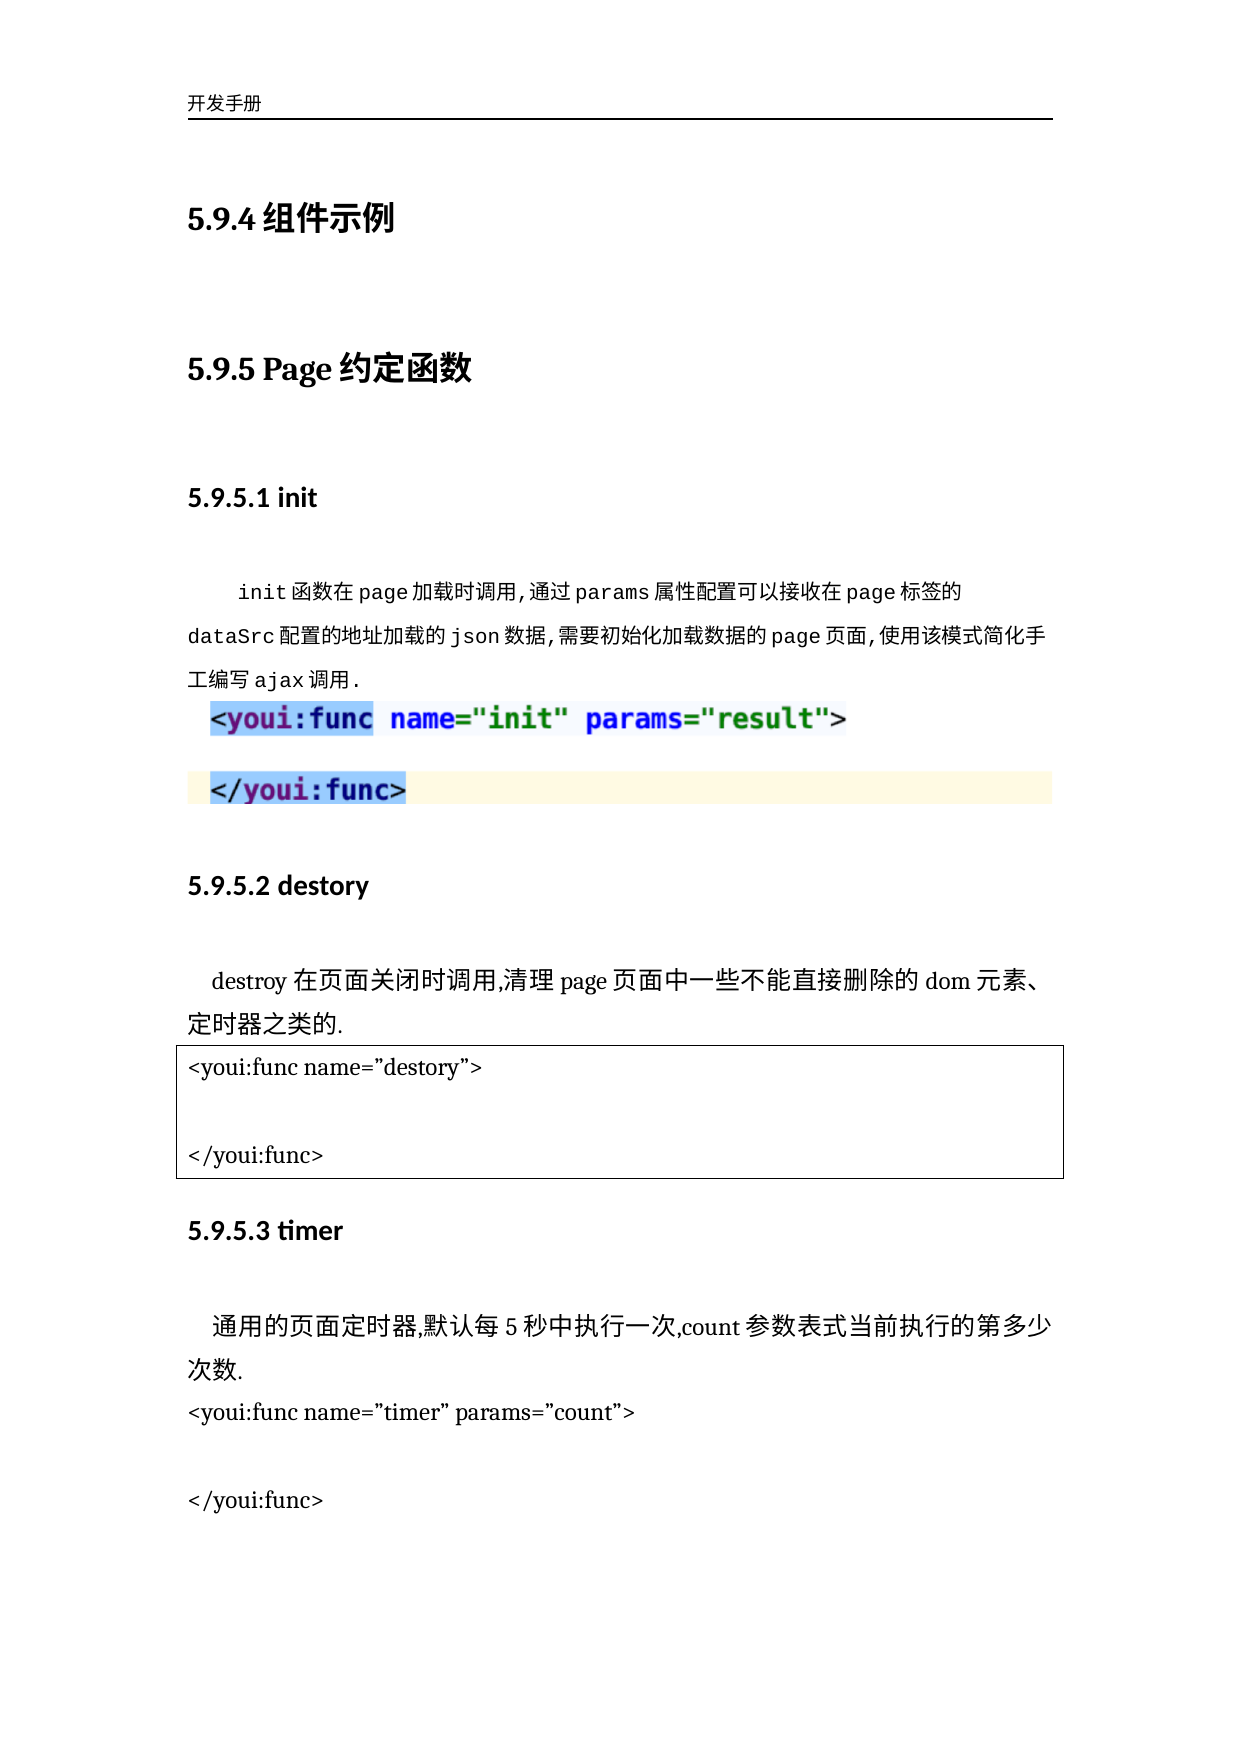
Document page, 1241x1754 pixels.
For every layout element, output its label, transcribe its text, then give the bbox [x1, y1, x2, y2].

subtitle init [187, 475, 1053, 519]
text </youi:func> [187, 1478, 1053, 1523]
text destroy在页面关闭时调用,清理page页面中一些不能直接删除的dom元素、定时器之类的. [187, 957, 1053, 1045]
picture [187, 701, 1053, 804]
subtitle Page约定函数 [187, 322, 1053, 410]
subtitle destory [187, 862, 1053, 906]
text <youi:func name=”timer” params=”count”> [187, 1390, 1053, 1434]
text init函数在page加载时调用,通过params属性配置可以接收在page标签的dataSrc配置的地址加载的json数据,需要初始化加载数据的page页面,使用该模式简化手工编写ajax调用. [187, 569, 1053, 701]
subtitle 组件示例 [187, 172, 1053, 260]
table_header <youi:func name=”destory”> </youi:func> [177, 1046, 1063, 1178]
subtitle timer [187, 1208, 1053, 1252]
text 通用的页面定时器,默认每5秒中执行一次,count参数表式当前执行的第多少次数. [187, 1302, 1053, 1390]
